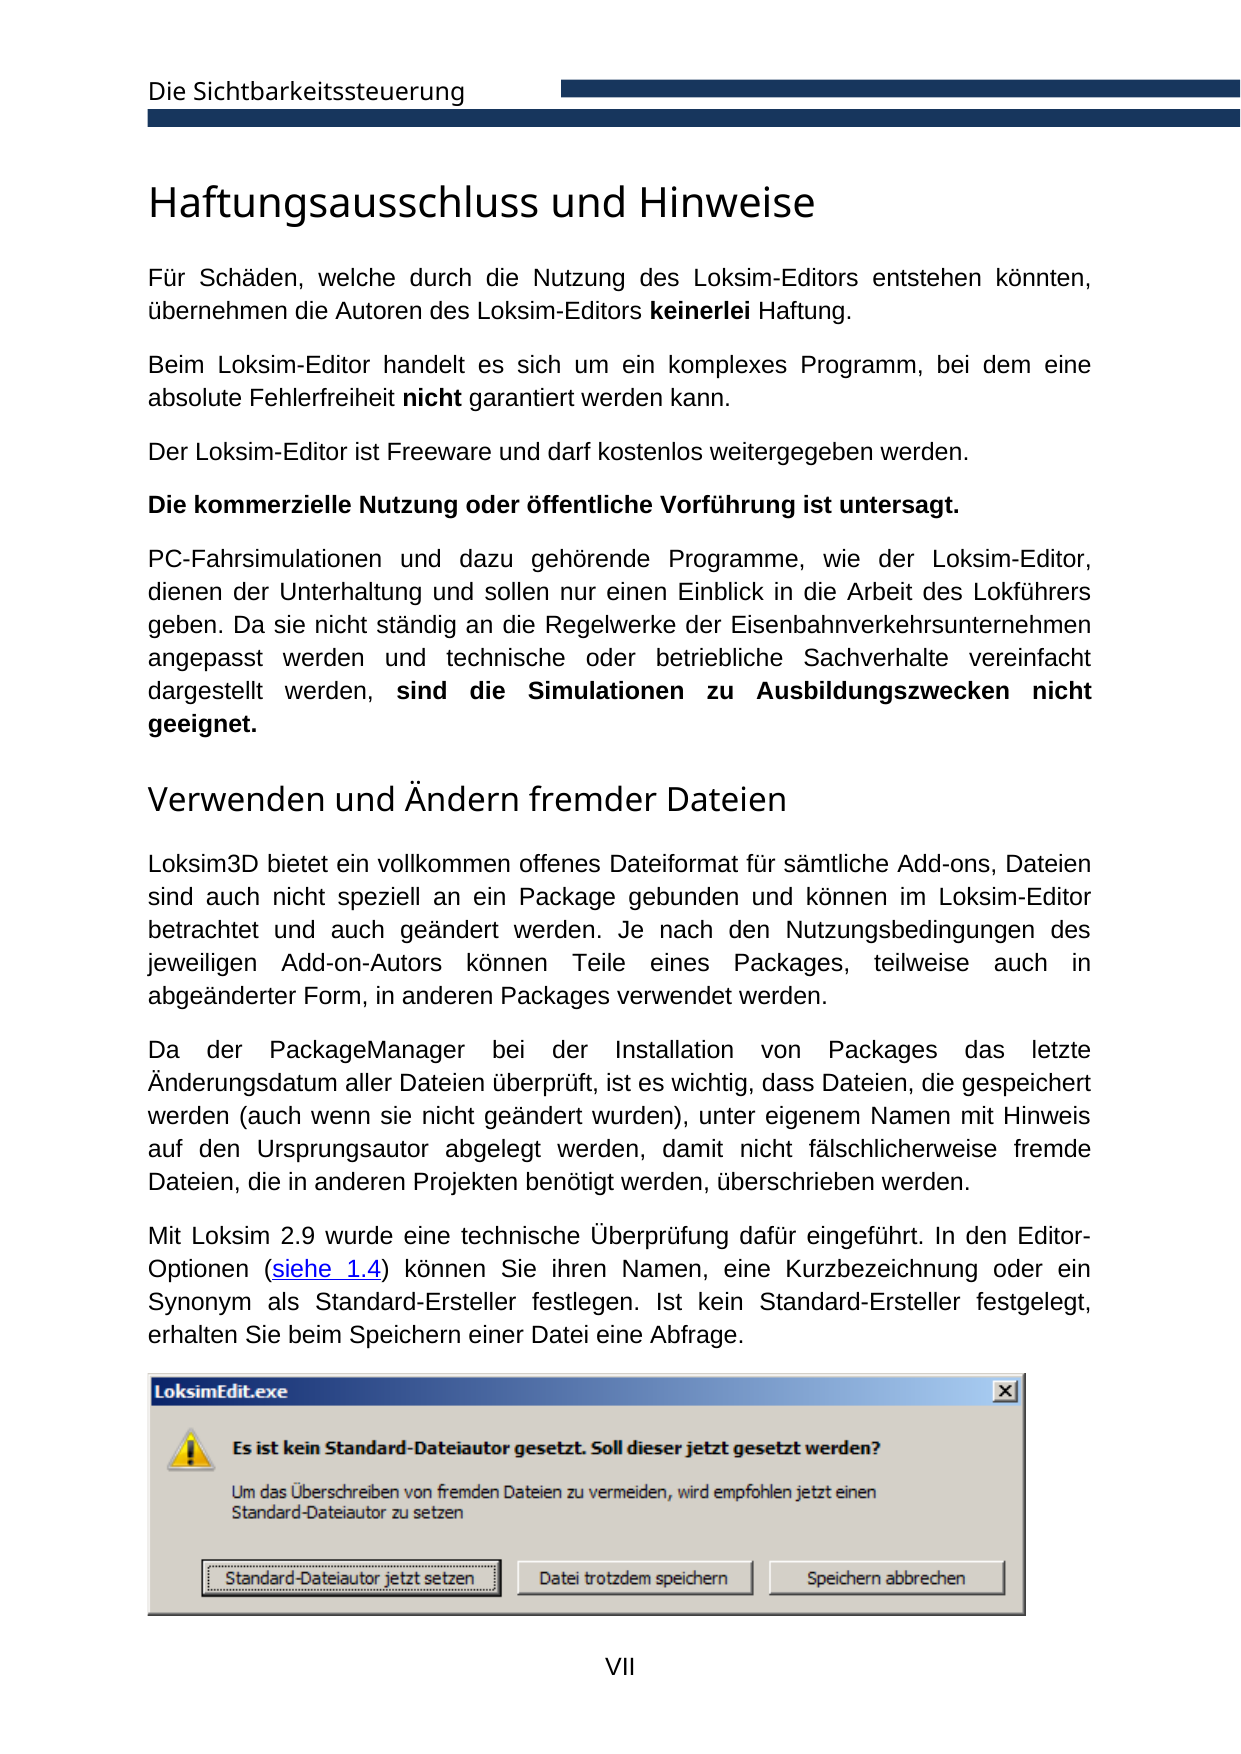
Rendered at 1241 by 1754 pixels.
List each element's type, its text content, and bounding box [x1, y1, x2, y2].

text Loksim3D bietet ein vollkommen offenes Dateiformat für sämtliche Add-ons, Dateien sind auch nicht speziell an ein Package gebunden und können im Loksim-Editor betrachtet und auch geändert werden. Je nach den Nutzungsbedingungen des jeweiligen Add-on-Autors können Teile eines Packages, teilweise auch in abgeänderter Form, in anderen Packages verwendet werden. [148, 849, 1093, 1009]
text Die kommerzielle Nutzung oder öffentliche Vorführung ist untersagt. [148, 490, 1093, 519]
picture [147, 1373, 1026, 1616]
subtitle Verwenden und Ändern fremder Dateien [148, 776, 1093, 821]
text Beim Loksim-Editor handelt es sich um ein komplexes Programm, bei dem eine absolute Fehlerfreiheit nicht garantiert werden kann. [148, 350, 1093, 411]
text Da der PackageManager bei der Installation von Packages das letzte Änderungsdatum aller Dateien überprüft, ist es wichtig, dass Dateien, die gespeichert werden (auch wenn sie nicht geändert wurden), unter eigenem Namen mit Hinweis auf den Ursprungsautor abgelegt werden, damit nicht fälschlicherweise fremde Dateien, die in anderen Projekten benötigt werden, überschrieben werden. [148, 1035, 1093, 1196]
subtitle Haftungsausschluss und Hinweise [148, 173, 1093, 229]
text Für Schäden, welche durch die Nutzung des Loksim-Editors entstehen könnten, übernehmen die Autoren des Loksim-Editors keinerlei Haftung. [148, 263, 1093, 324]
text Mit Loksim 2.9 wurde eine technische Überprüfung dafür eingeführt. In den Editor-Optionen (siehe 1.4) können Sie ihren Namen, eine Kurzbezeichnung oder ein Synonym als Standard-Ersteller festlegen. Ist kein Standard-Ersteller festgelegt, erhalten Sie beim Speichern einer Datei eine Abfrage. [148, 1221, 1093, 1348]
text PC-Fahrsimulationen und dazu gehörende Programme, wie der Loksim-Editor, dienen der Unterhaltung und sollen nur einen Einblick in die Arbeit des Lokführers geben. Da sie nicht ständig an die Regelwerke der Eisenbahnverkehrsunternehmen angepasst werden und technische oder betriebliche Sachverhalte vereinfacht dargestellt werden, sind die Simulationen zu Ausbildungszwecken nicht geeignet. [148, 544, 1093, 738]
text Der Loksim-Editor ist Freeware und darf kostenlos weitergegeben werden. [148, 437, 1093, 465]
